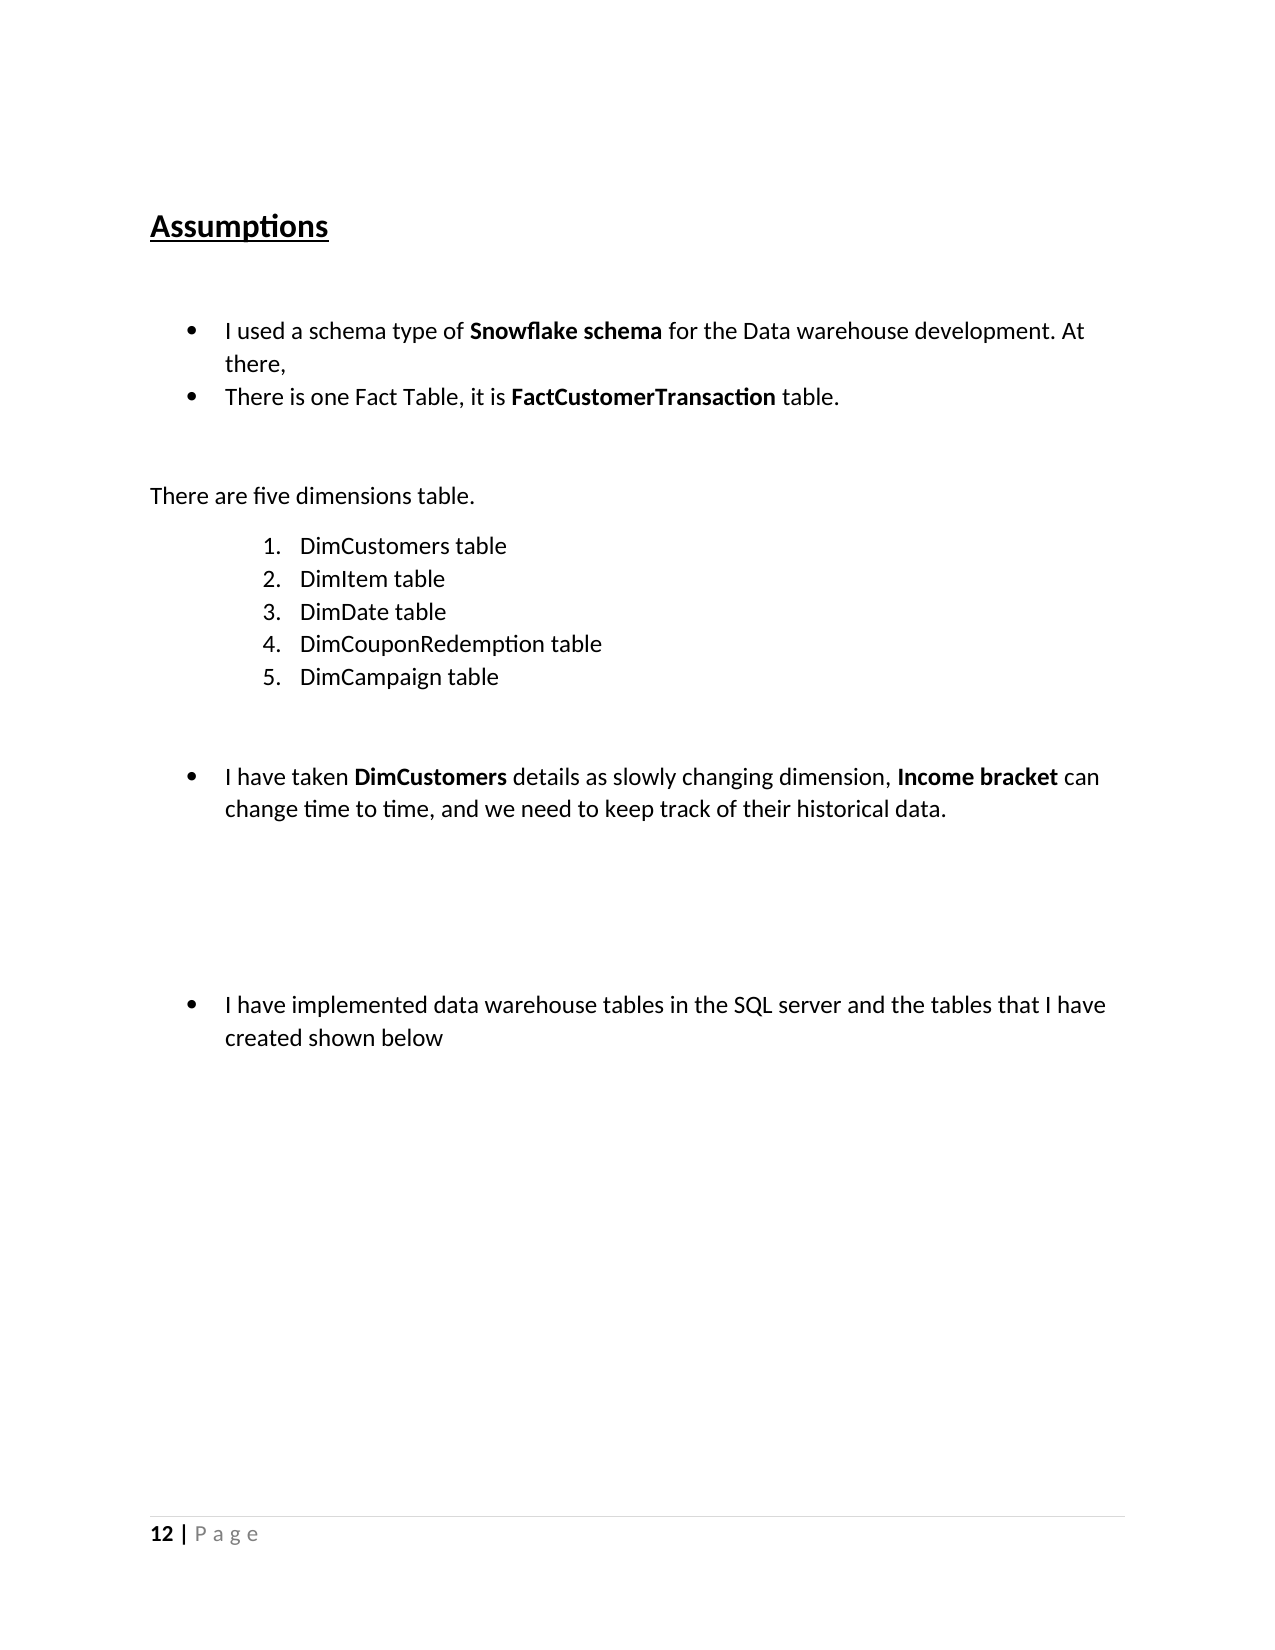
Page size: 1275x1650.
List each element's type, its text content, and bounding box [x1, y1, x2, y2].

list DimCampaign table [262, 662, 1125, 692]
list I have taken DimCustomers details as slowly changing dimension, Income bracket can change time to time, and we need to keep track of their historical data. [187, 761, 1125, 824]
list There is one Fact Table, it is FactCustomerTransaction table. [187, 381, 1125, 412]
list DimCustomers table [262, 530, 1125, 560]
text Assumptions [150, 205, 1125, 246]
list I used a schema type of Snowflake schema for the Data warehouse development. At there, [187, 315, 1125, 379]
list DimItem table [262, 563, 1125, 593]
list I have implemented data warehouse tables in the SQL server and the tables that I have created shown below [187, 989, 1125, 1053]
list DimCouponRedemption table [262, 629, 1125, 659]
list DimDate table [262, 596, 1125, 626]
text There are five dimensions table. [150, 480, 1125, 511]
